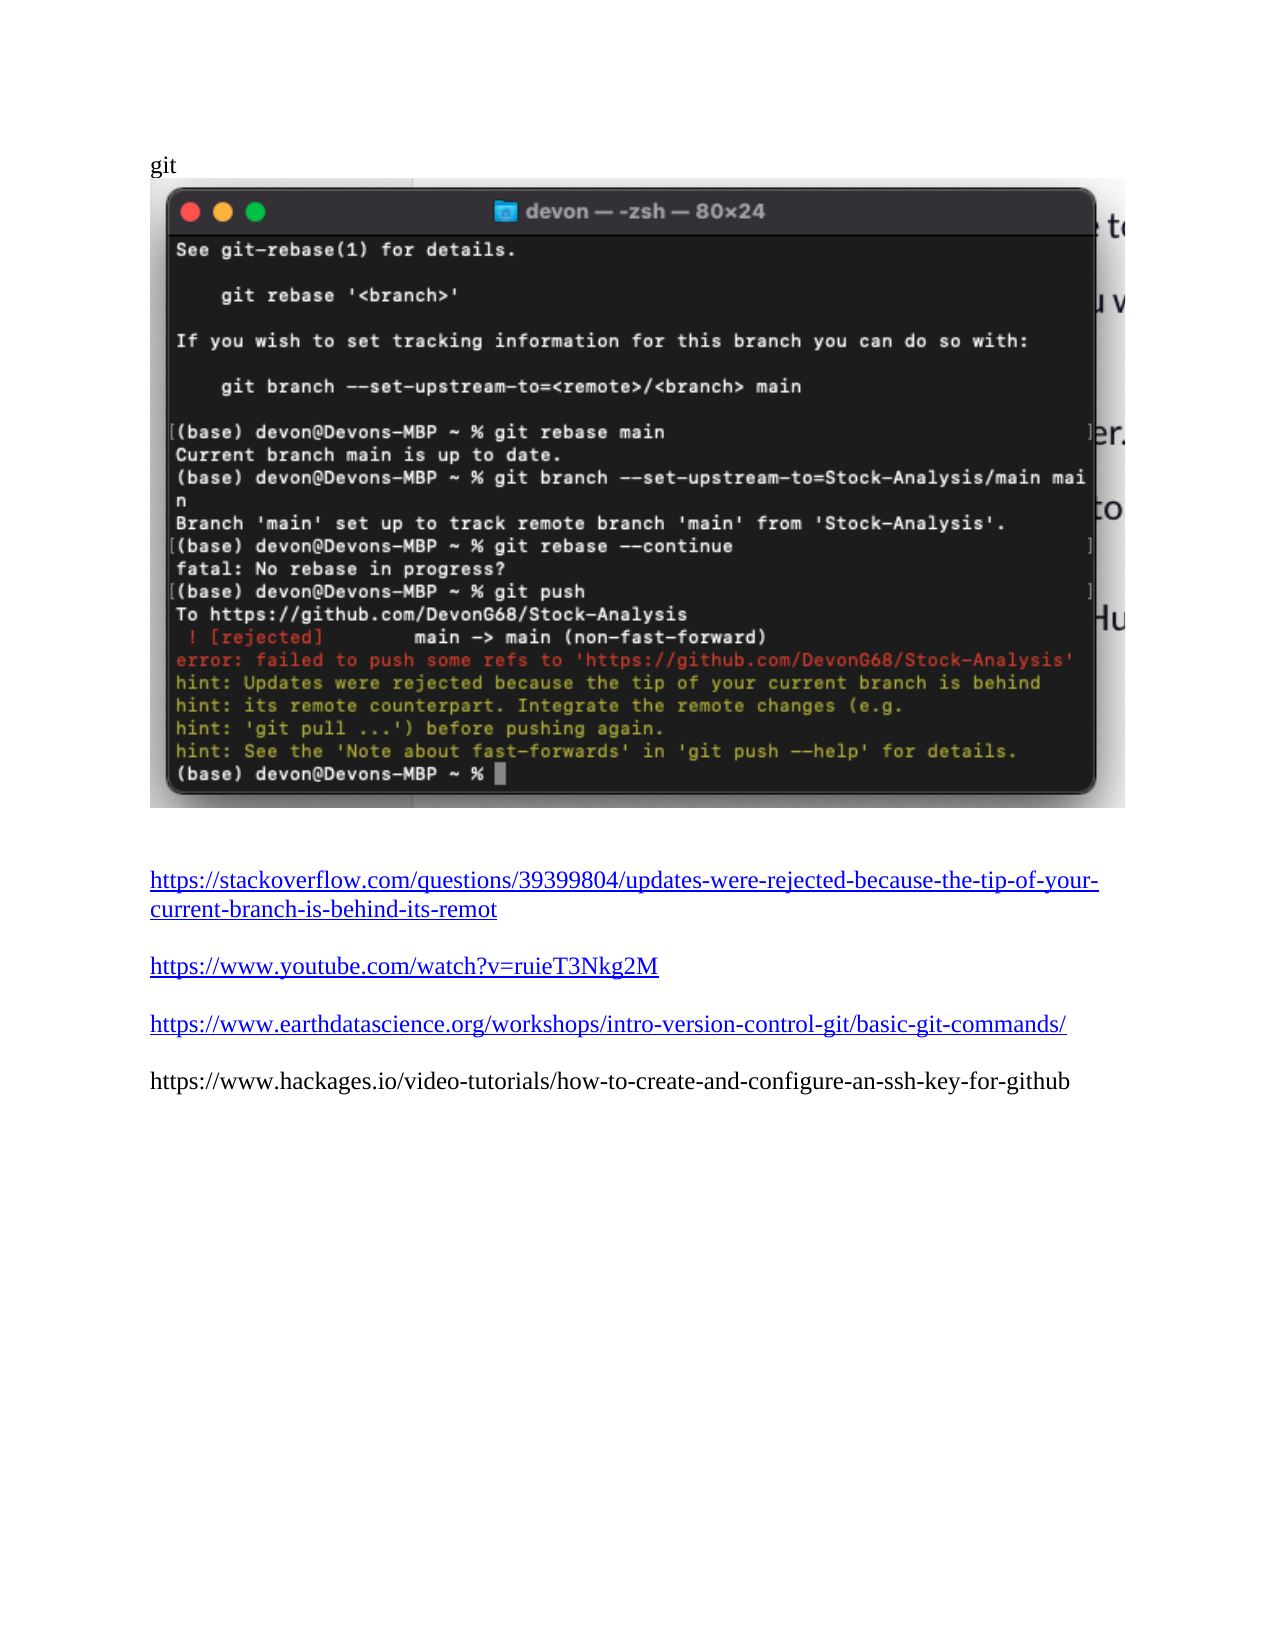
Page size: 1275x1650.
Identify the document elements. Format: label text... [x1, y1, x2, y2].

text https://www.youtube.com/watch?v=ruieT3Nkg2M [150, 951, 1125, 980]
text https://www.earthdatascience.org/workshops/intro-version-control-git/basic-git-commands/ [150, 1009, 1125, 1038]
text git [150, 150, 1125, 178]
picture [150, 178, 1125, 808]
text https://www.hackages.io/video-tutorials/how-to-create-and-configure-an-ssh-key-for-github [150, 1066, 1125, 1095]
text https://stackoverflow.com/questions/39399804/updates-were-rejected-because-the-tip-of-your-current-branch-is-behind-its-remot [150, 865, 1125, 923]
